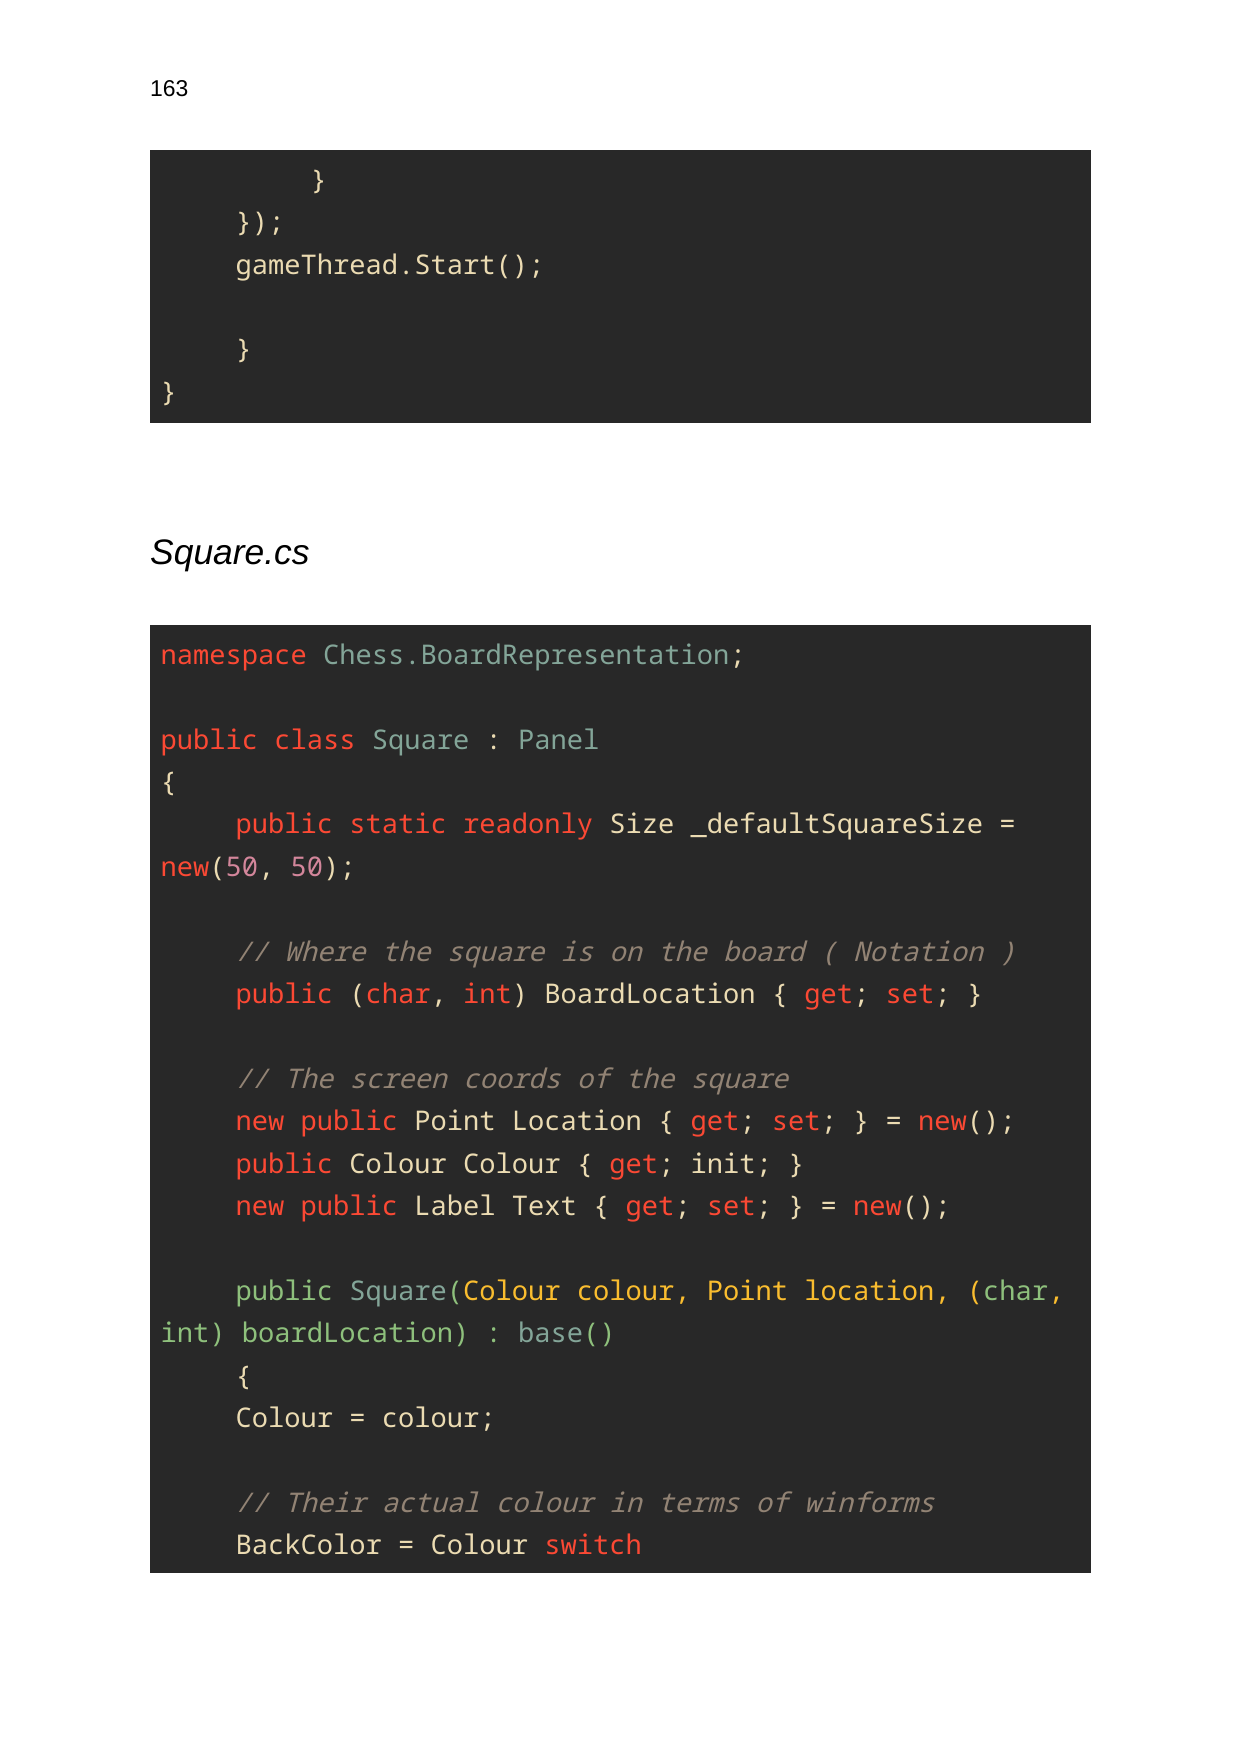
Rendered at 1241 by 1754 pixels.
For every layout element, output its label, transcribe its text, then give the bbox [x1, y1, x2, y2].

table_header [150, 625, 1091, 1573]
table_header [150, 150, 1091, 423]
text Square.cs [150, 531, 1090, 572]
